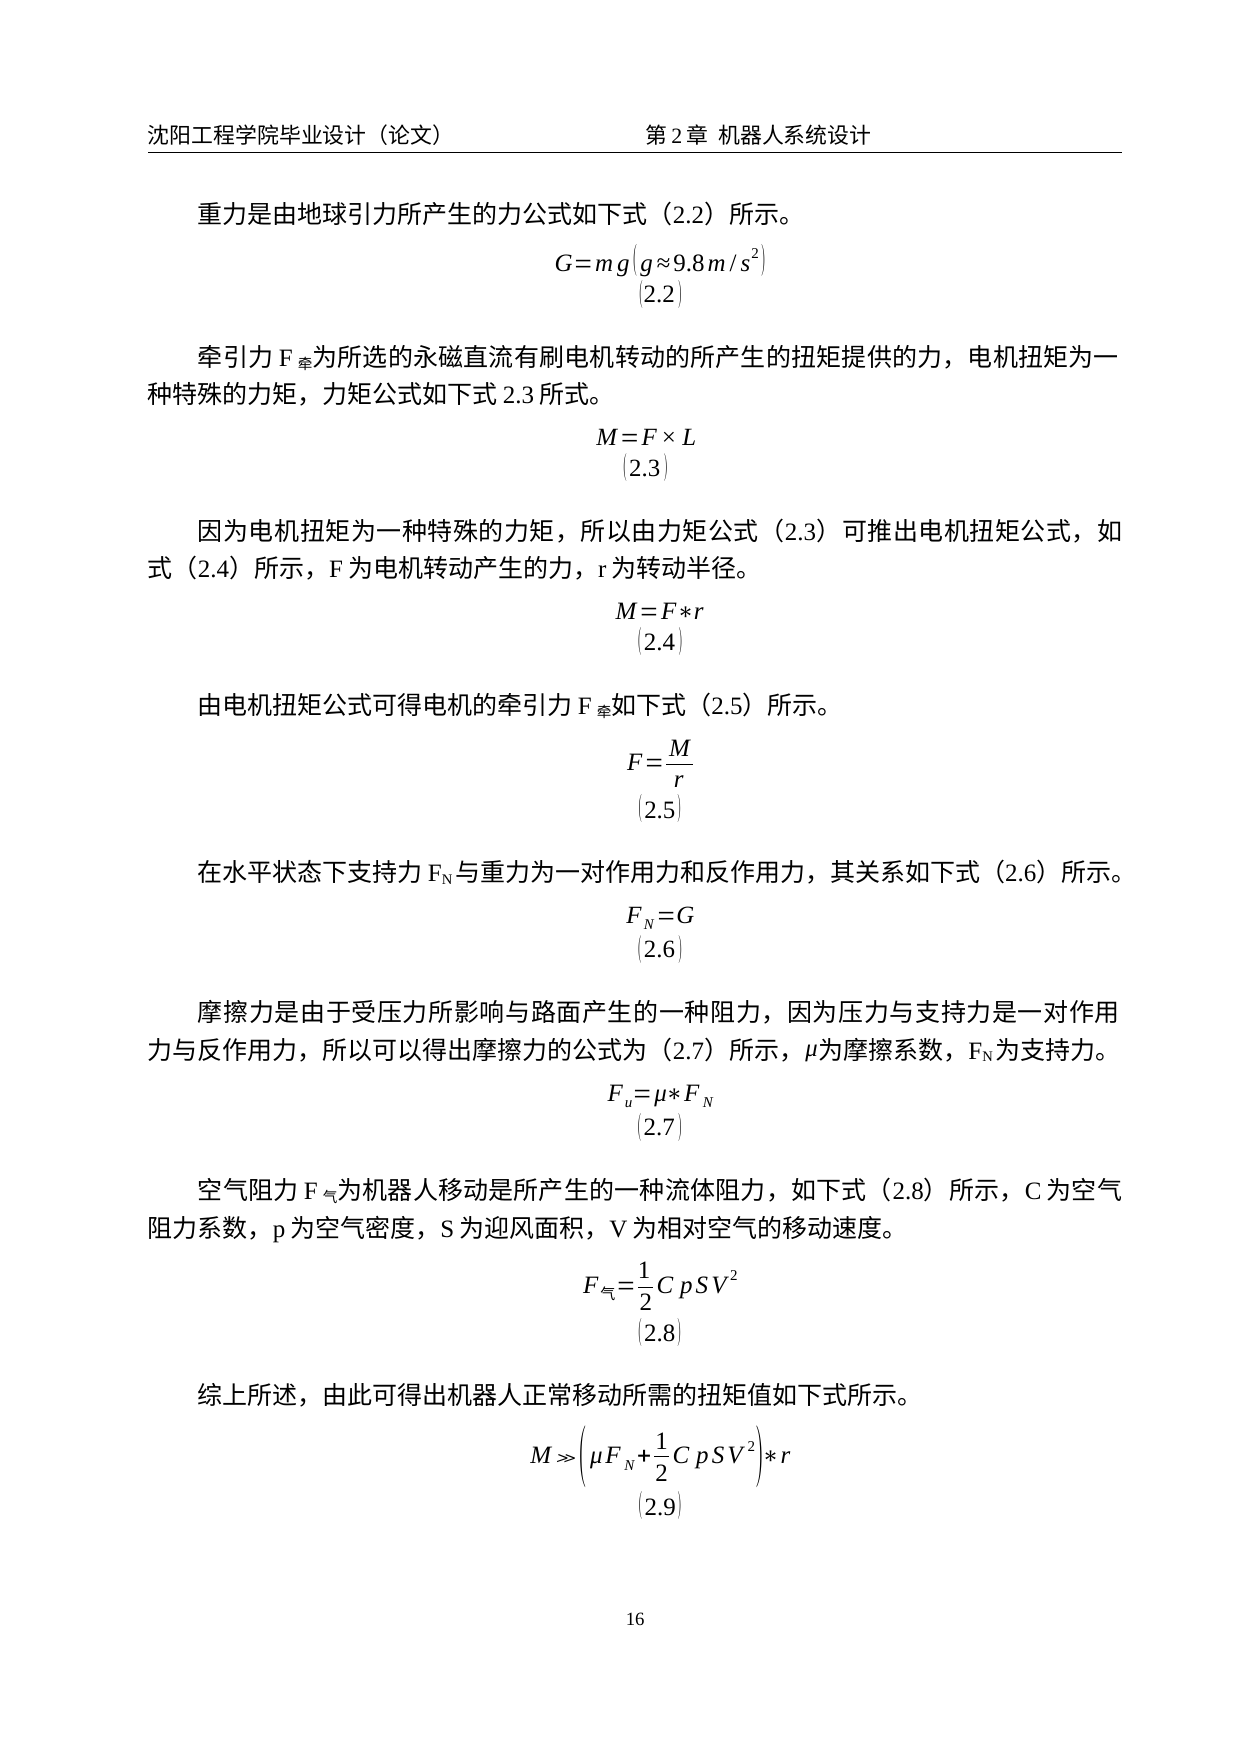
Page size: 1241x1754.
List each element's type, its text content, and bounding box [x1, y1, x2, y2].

text 因为电机扭矩为一种特殊的力矩，所以由力矩公式（2.3）可推出电机扭矩公式，如式（2.4）所示，F为电机转动产生的力，r为转动半径。 [148, 510, 1122, 585]
text 由电机扭矩公式可得电机的牵引力F牵如下式（2.5）所示。 [148, 684, 1122, 722]
text 摩擦力是由于受压力所影响与路面产生的一种阻力，因为压力与支持力是一对作用力与反作用力，所以可以得出摩擦力的公式为（2.7）所示，为摩擦系数，FN为支持力。 [148, 992, 1122, 1067]
text 重力是由地球引力所产生的力公式如下式（2.2）所示。 [148, 193, 1122, 231]
text 牵引力F牵为所选的永磁直流有刷电机转动的所产生的扭矩提供的力，电机扭矩为一种特殊的力矩，力矩公式如下式2.3所式。 [148, 336, 1122, 411]
text 空气阻力F气为机器人移动是所产生的一种流体阻力，如下式（2.8）所示，C为空气阻力系数，p为空气密度，S为迎风面积，V为相对空气的移动速度。 [148, 1169, 1122, 1244]
text 综上所述，由此可得出机器人正常移动所需的扭矩值如下式所示。 [148, 1375, 1122, 1412]
text 在水平状态下支持力FN与重力为一对作用力和反作用力，其关系如下式（2.6）所示。 [148, 852, 1122, 889]
